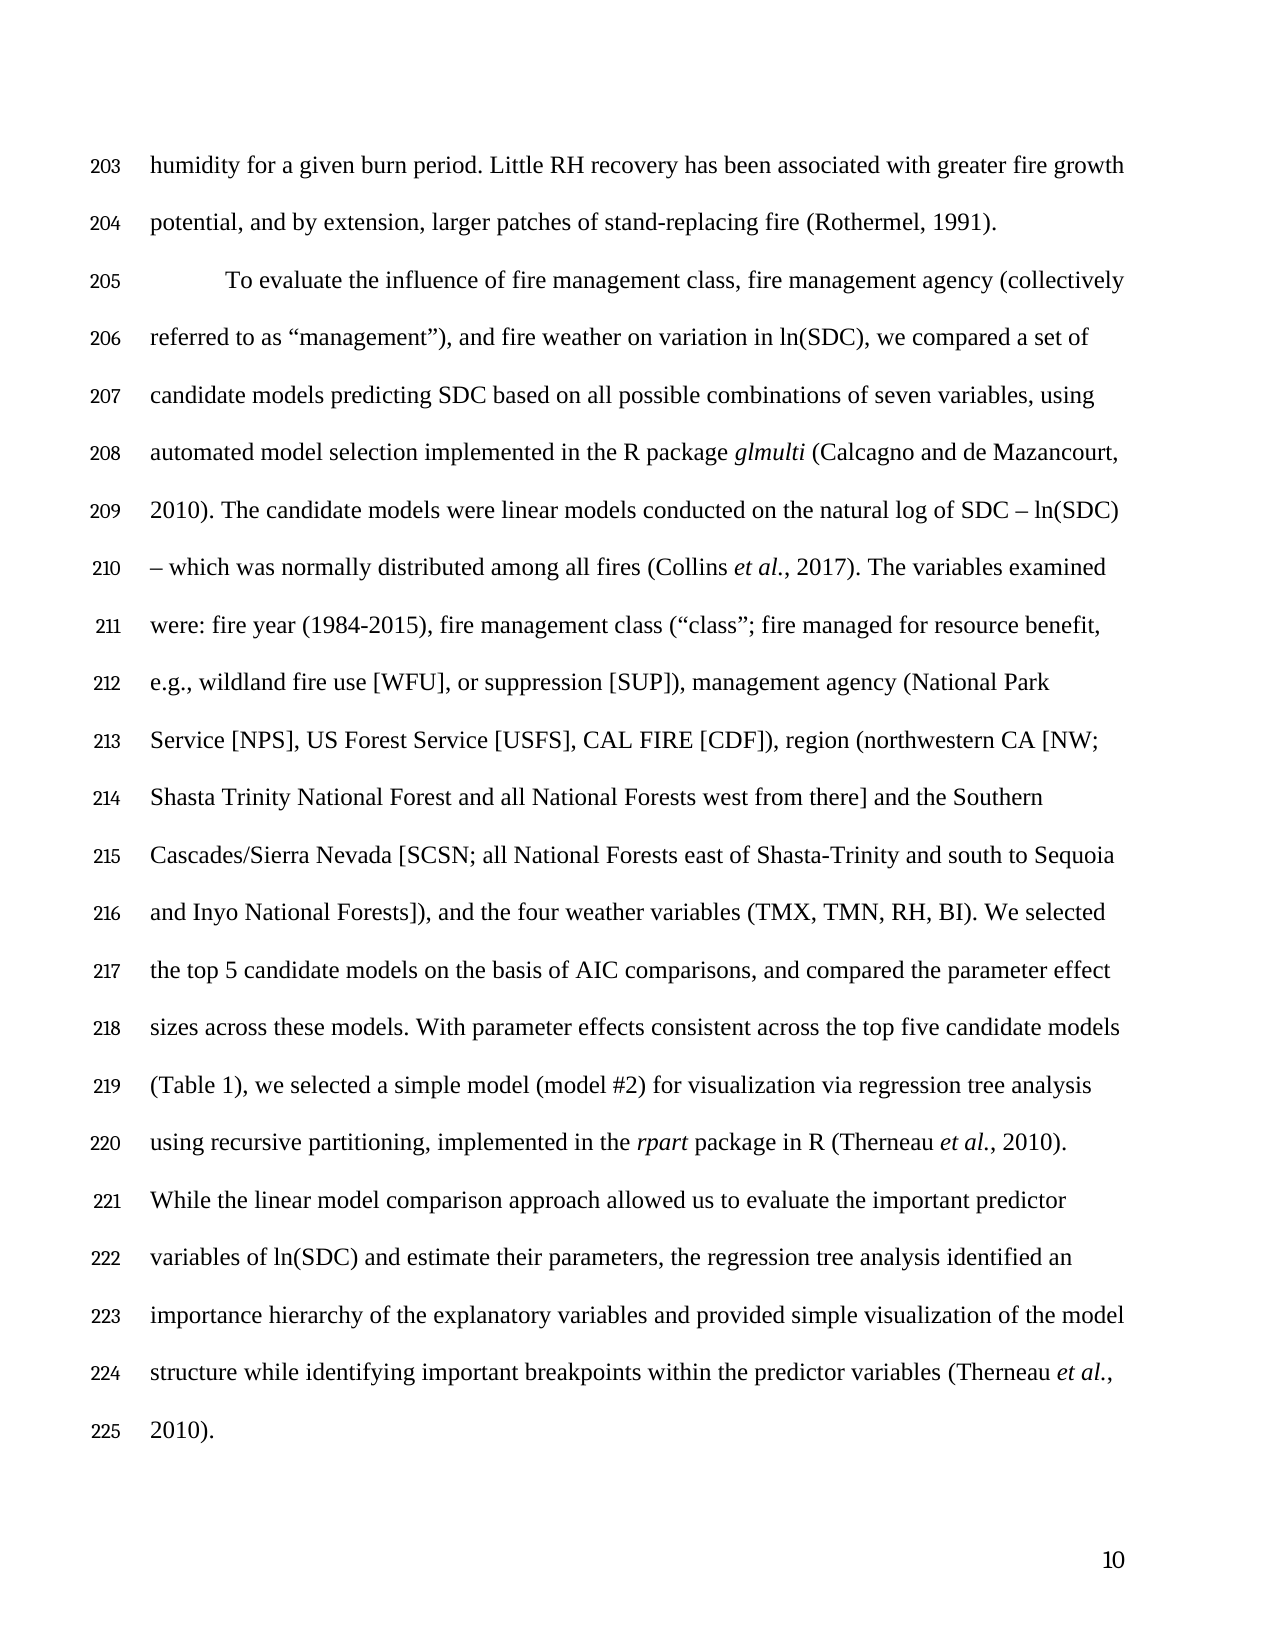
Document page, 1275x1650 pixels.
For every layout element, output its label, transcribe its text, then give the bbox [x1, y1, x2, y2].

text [150, 150, 1125, 236]
text To evaluate the influence of fire management class, fire management agency (collectively referred to as “management”), and fire weather on variation in ln(SDC), we compared a set of candidate models predicting SDC based on all possible combinations of seven variables, using automated model selection implemented in the R package glmulti (Calcagno and de Mazancourt, 2010). The candidate models were linear models conducted on the natural log of SDC – ln(SDC) – which was normally distributed among all fires (Collins et al., 2017). The variables examined were: fire year (1984-2015), fire management class (“class”; fire managed for resource benefit, e.g., wildland fire use [WFU], or suppression [SUP]), management agency (National Park Service [NPS], US Forest Service [USFS], CAL FIRE [CDF]), region (northwestern CA [NW; Shasta Trinity National Forest and all National Forests west from there] and the Southern Cascades/Sierra Nevada [SCSN; all National Forests east of Shasta-Trinity and south to Sequoia and Inyo National Forests]), and the four weather variables (TMX, TMN, RH, BI). We selected the top 5 candidate models on the basis of AIC comparisons, and compared the parameter effect sizes across these models. With parameter effects consistent across the top five candidate models (Table 1), we selected a simple model (model #2) for visualization via regression tree analysis using recursive partitioning, implemented in the rpart package in R (Therneau et al., 2010). While the linear model comparison approach allowed us to evaluate the important predictor variables of ln(SDC) and estimate their parameters, the regression tree analysis identified an importance hierarchy of the explanatory variables and provided simple visualization of the model structure while identifying important breakpoints within the predictor variables (Therneau et al., 2010). [150, 265, 1125, 1444]
